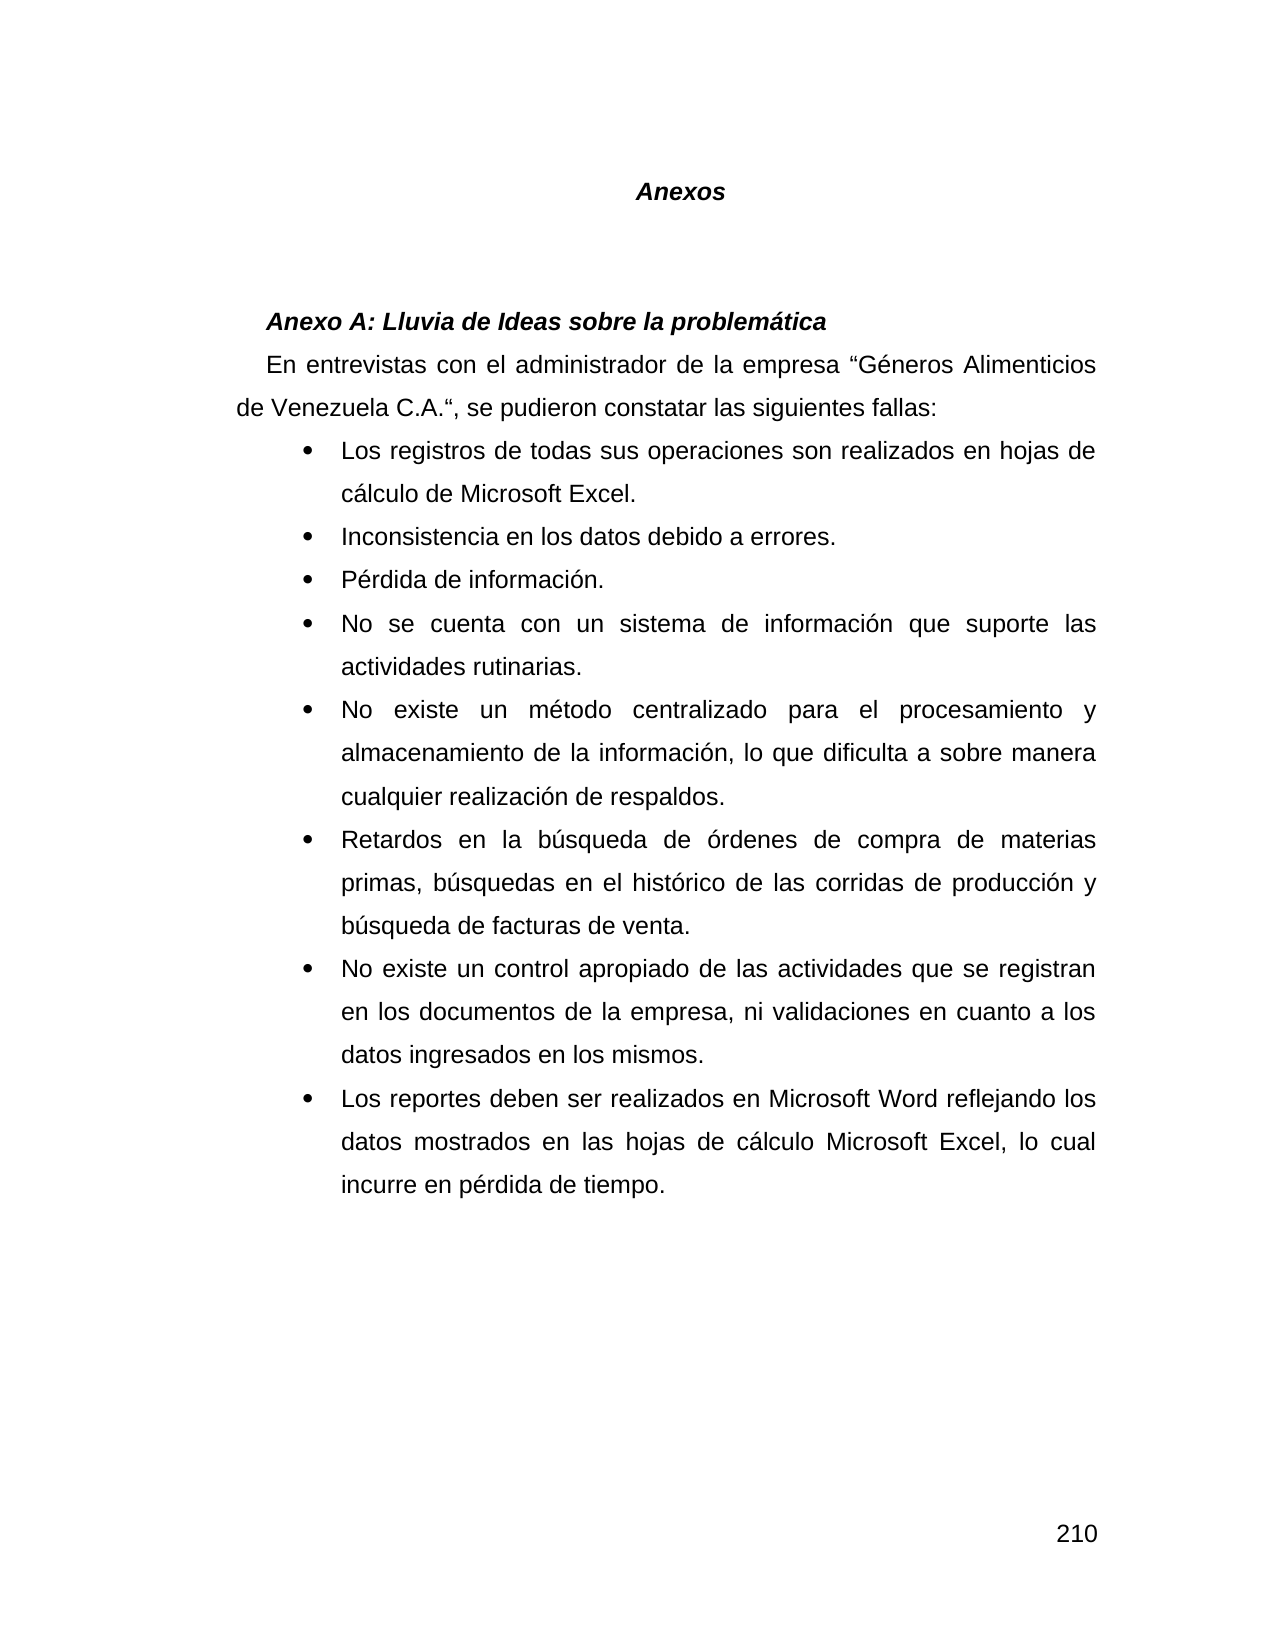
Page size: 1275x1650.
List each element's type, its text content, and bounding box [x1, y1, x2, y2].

list Inconsistencia en los datos debido a errores. [303, 522, 1098, 551]
list No existe un método centralizado para el procesamiento y almacenamiento de la información, lo que dificulta a sobre manera cualquier realización de respaldos. [303, 695, 1098, 810]
list Retardos en la búsqueda de órdenes de compra de materias primas, búsquedas en el histórico de las corridas de producción y búsqueda de facturas de venta. [303, 824, 1098, 940]
list No existe un control apropiado de las actividades que se registran en los documentos de la empresa, ni validaciones en cuanto a los datos ingresados en los mismos. [303, 954, 1098, 1069]
text Anexo A: Lluvia de Ideas sobre la problemática [236, 307, 1098, 335]
text En entrevistas con el administrador de la empresa “Géneros Alimenticios de Venezuela C.A.“, se pudieron constatar las siguientes fallas: [236, 350, 1098, 422]
list Los reportes deben ser realizados en Microsoft Word reflejando los datos mostrados en las hojas de cálculo Microsoft Excel, lo cual incurre en pérdida de tiempo. [303, 1083, 1098, 1199]
list Los registros de todas sus operaciones son realizados en hojas de cálculo de Microsoft Excel. [303, 436, 1098, 508]
list Pérdida de información. [303, 566, 1098, 594]
text Anexos [236, 177, 1098, 206]
list No se cuenta con un sistema de información que suporte las actividades rutinarias. [303, 609, 1098, 681]
